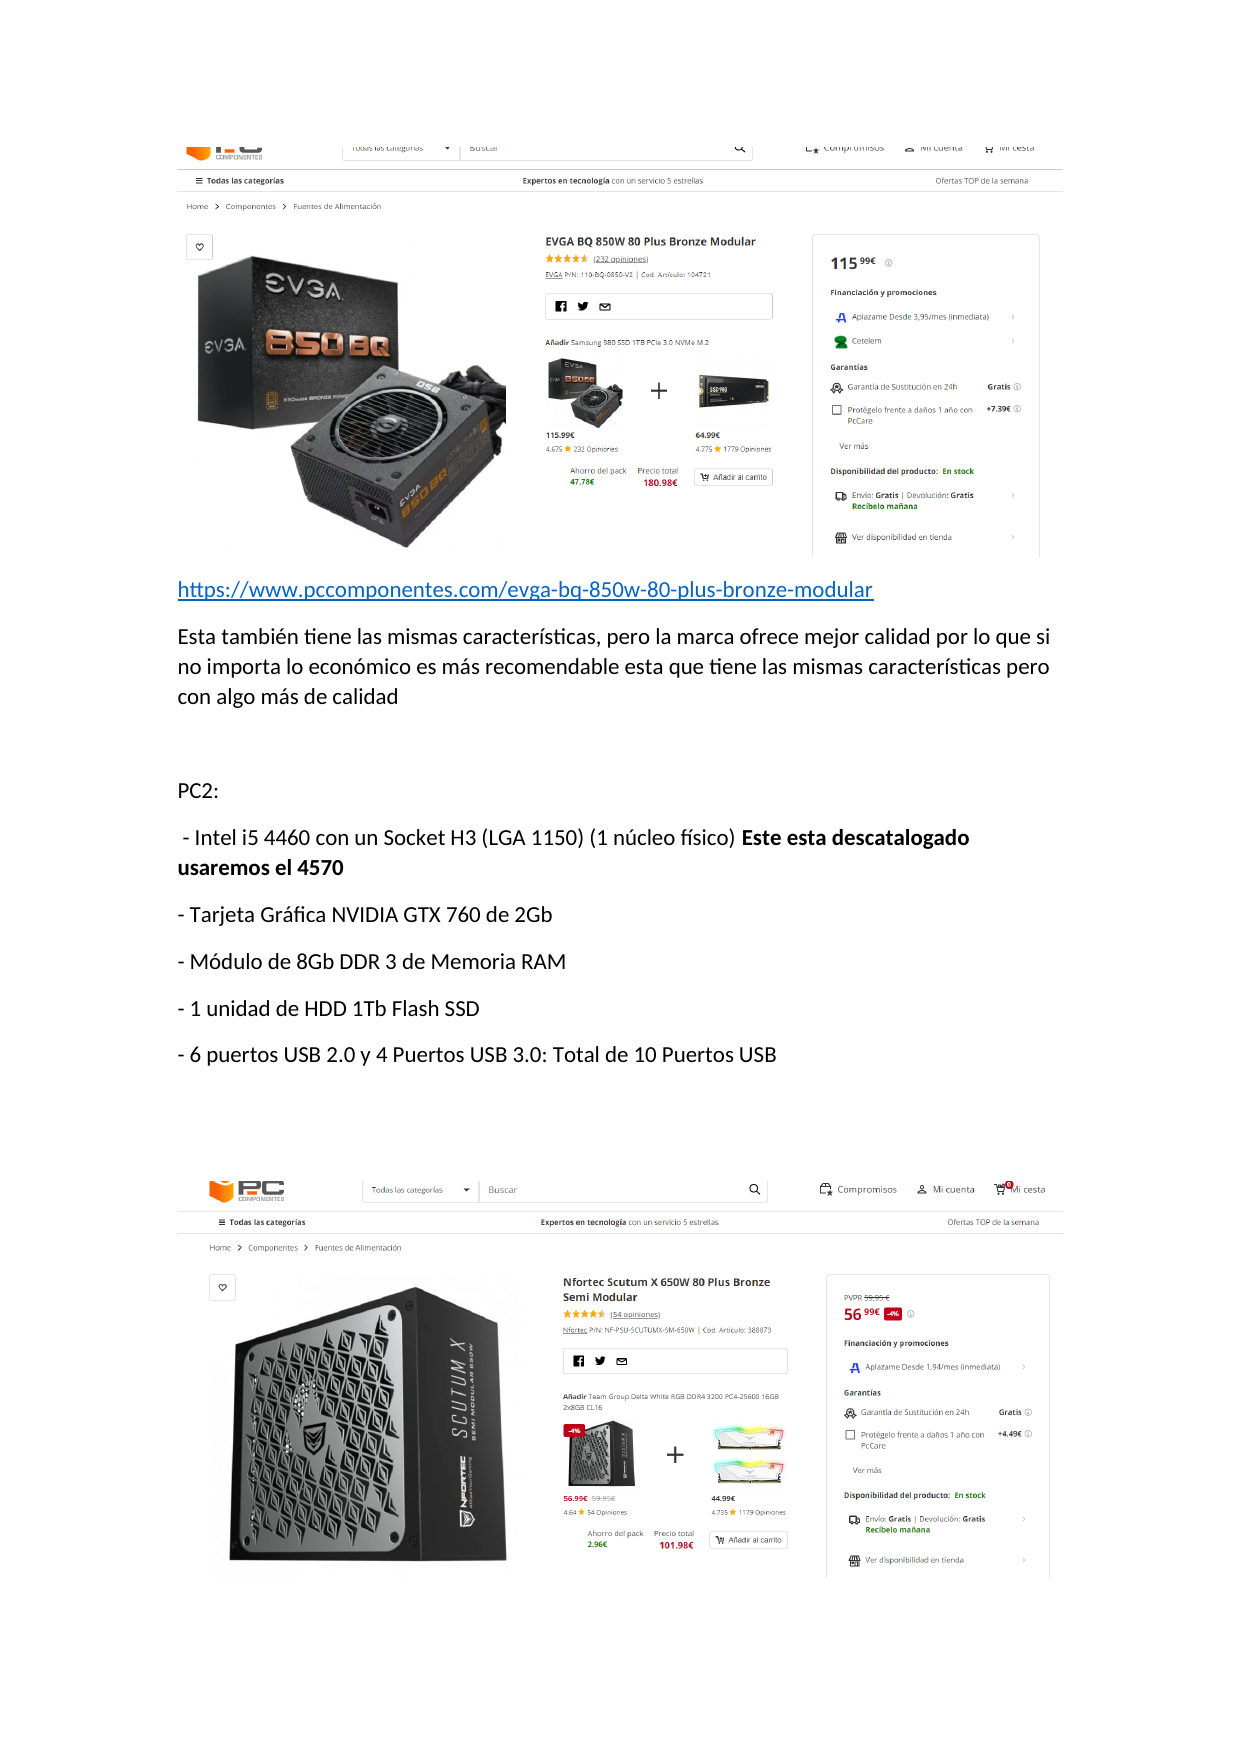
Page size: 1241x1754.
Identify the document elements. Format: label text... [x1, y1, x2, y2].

text Esta también tiene las mismas características, pero la marca ofrece mejor calidad por lo que si no importa lo económico es más recomendable esta que tiene las mismas características pero con algo más de calidad [177, 622, 1063, 710]
text - Intel i5 4460 con un Socket H3 (LGA 1150) (1 núcleo físico) Este esta descatalogado usaremos el 4570 [177, 823, 1063, 881]
text - Módulo de 8Gb DDR 3 de Memoria RAM [177, 947, 1063, 975]
text - Tarjeta Gráfica NVIDIA GTX 760 de 2Gb [177, 900, 1063, 928]
text - 6 puertos USB 2.0 y 4 Puertos USB 3.0: Total de 10 Puertos USB [177, 1041, 1063, 1069]
picture [177, 1181, 1063, 1578]
text PC2: [177, 776, 1063, 804]
text https://www.pccomponentes.com/evga-bq-850w-80-plus-bronze-modular [177, 575, 1063, 603]
picture [177, 147, 1063, 557]
text - 1 unidad de HDD 1Tb Flash SSD [177, 994, 1063, 1022]
